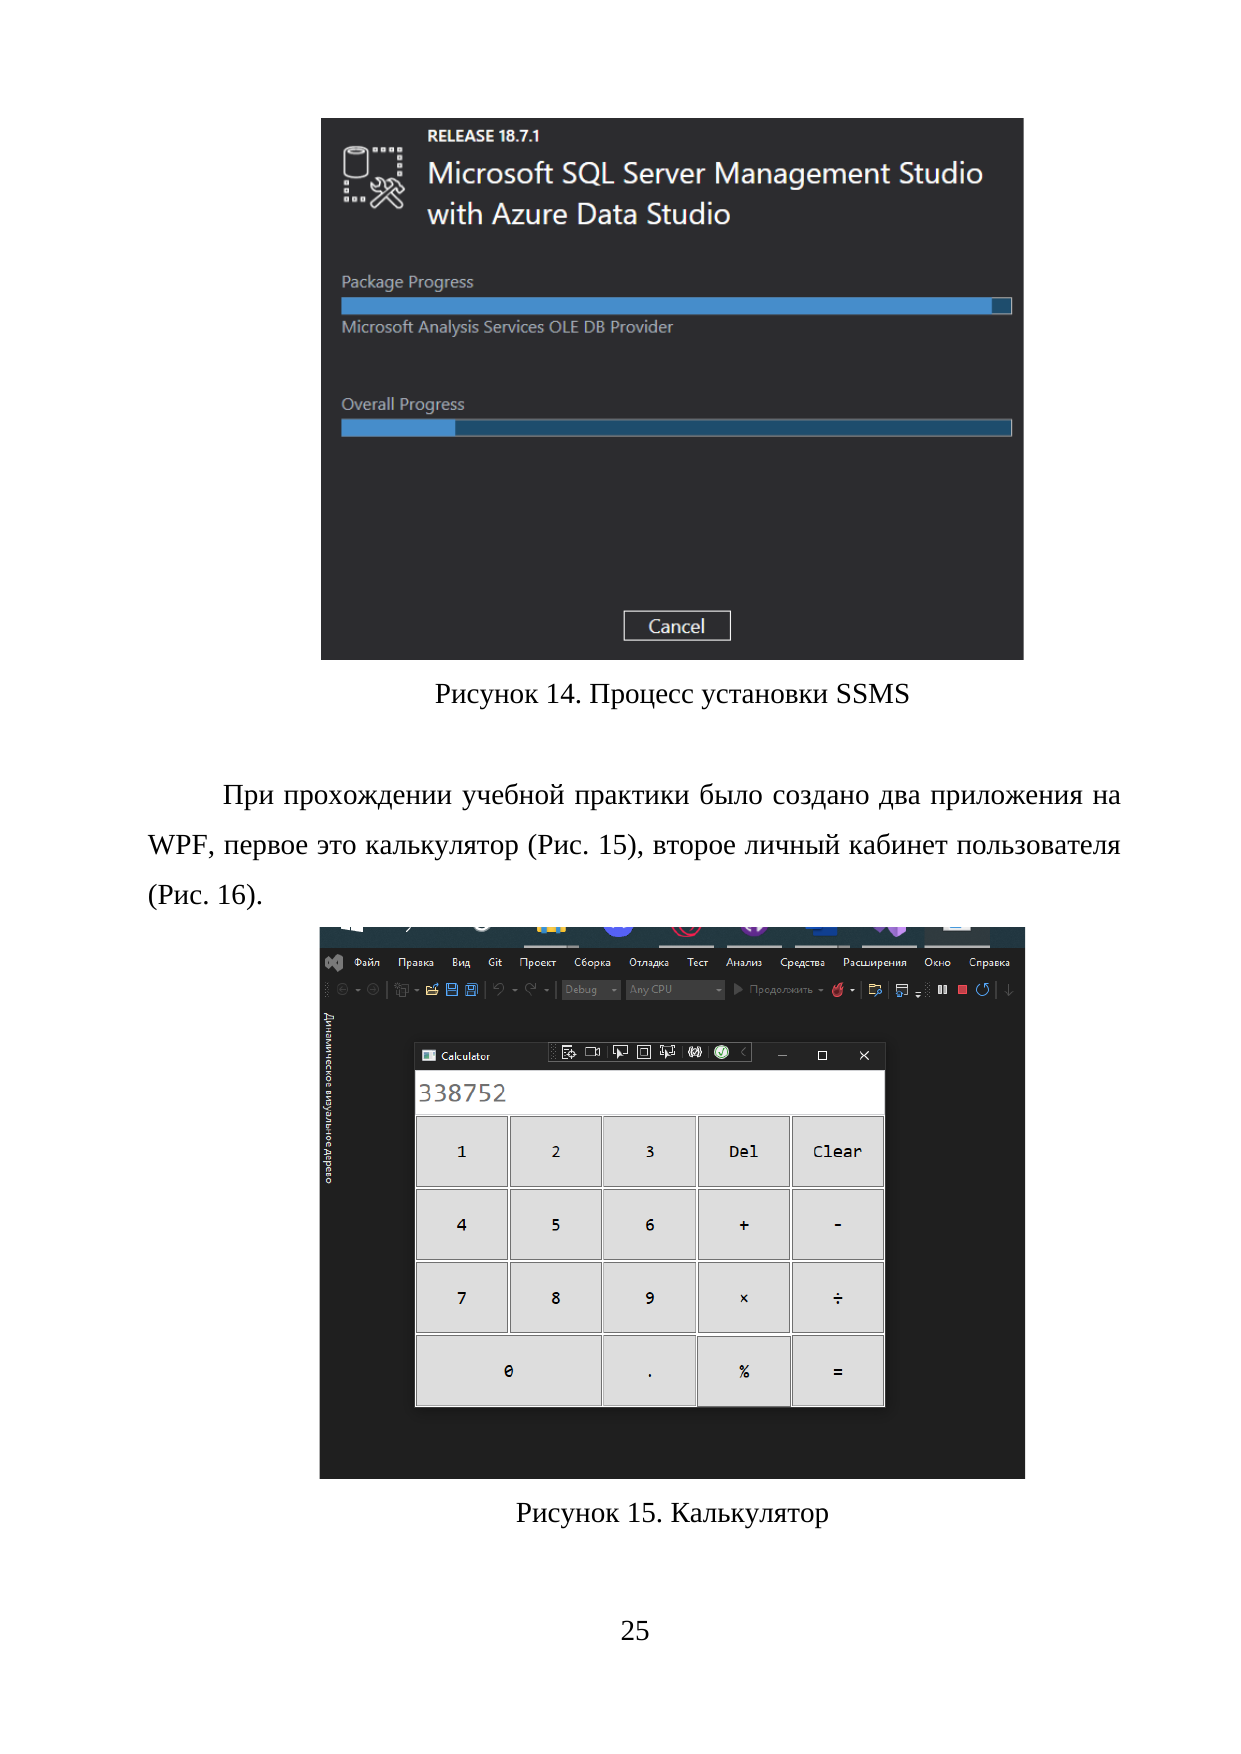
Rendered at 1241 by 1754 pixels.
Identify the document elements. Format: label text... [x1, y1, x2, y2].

text Рисунок 15. Калькулятор [148, 1495, 1122, 1529]
text При прохождении учебной практики было создано два приложения на WPF, первое это калькулятор (Рис. 15), второе личный кабинет пользователя (Рис. 16). [148, 777, 1122, 911]
picture [321, 118, 1024, 660]
text Рисунок 14. Процесс установки SSMS [148, 676, 1122, 710]
picture [319, 927, 1026, 1479]
